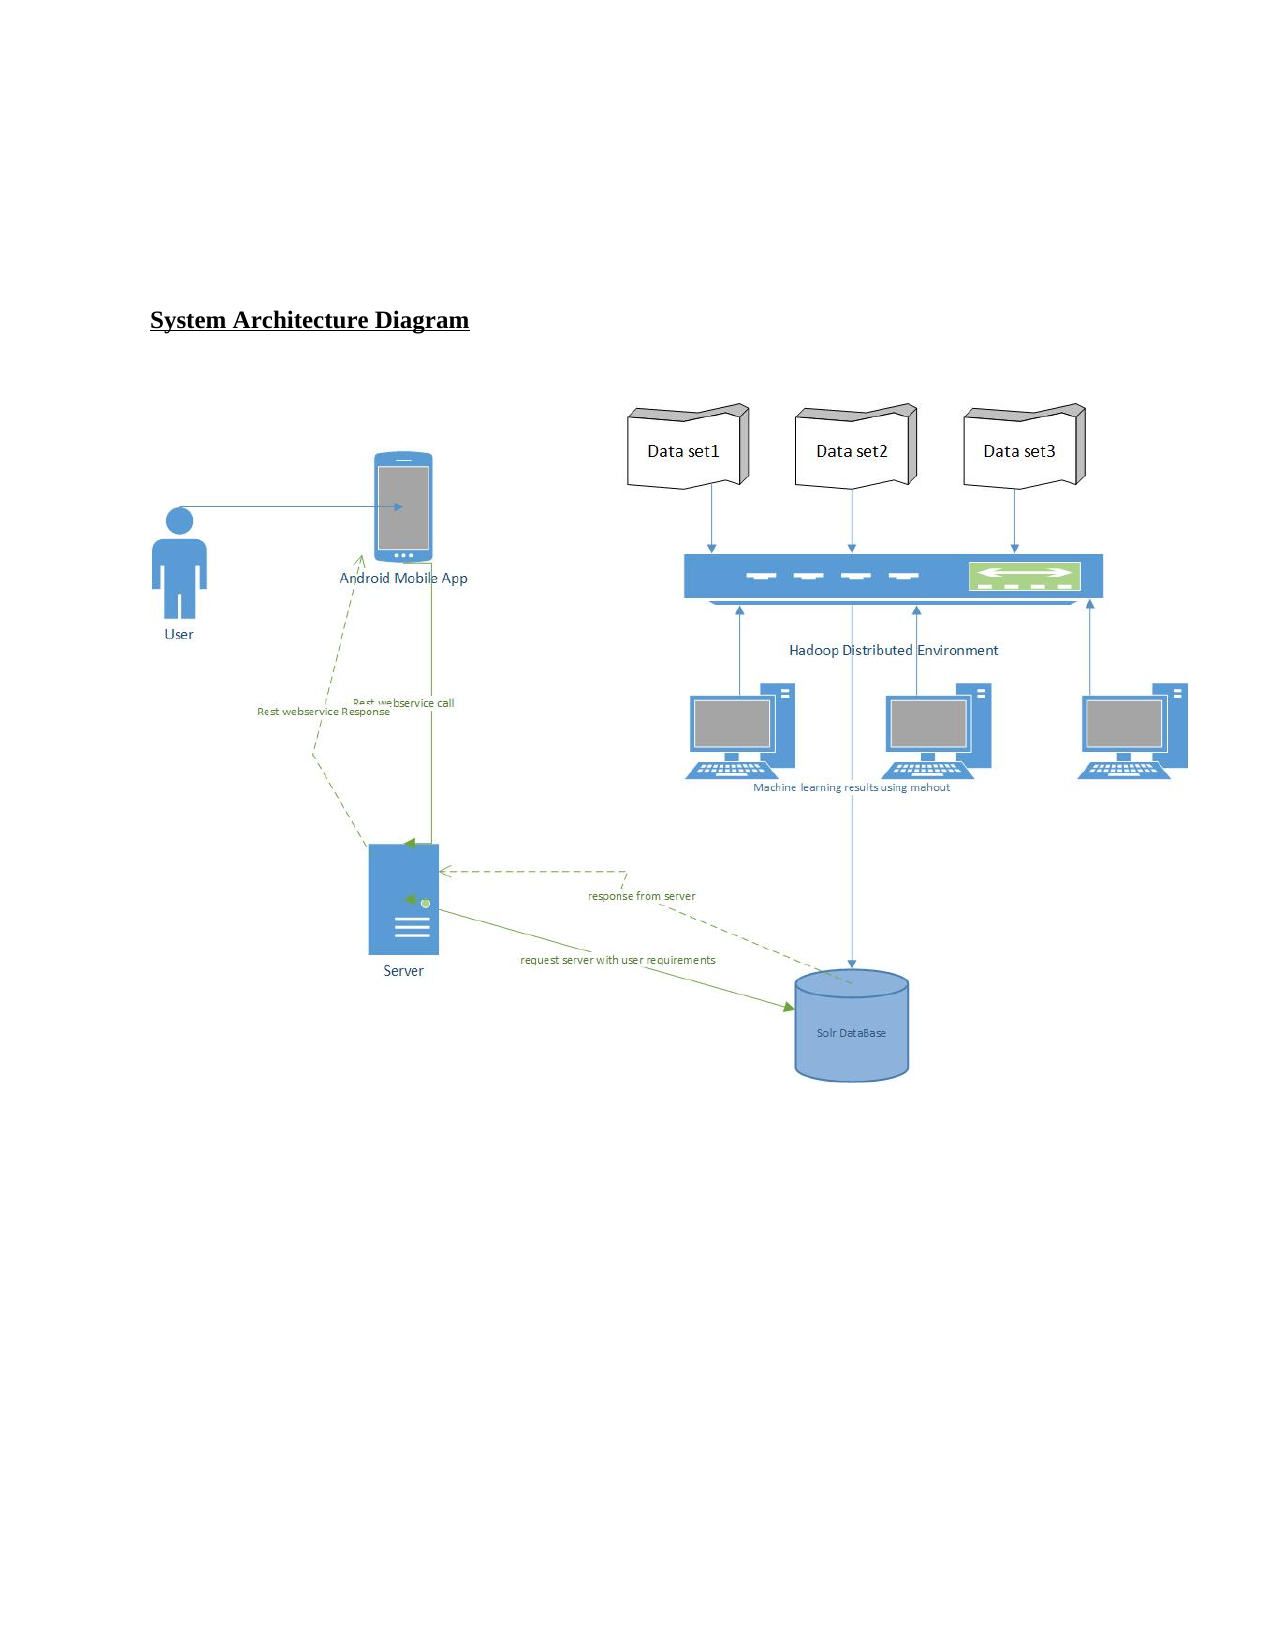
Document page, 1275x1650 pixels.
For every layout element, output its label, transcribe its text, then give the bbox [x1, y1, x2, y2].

text System Architecture Diagram [150, 305, 1125, 333]
picture [150, 402, 1189, 1083]
